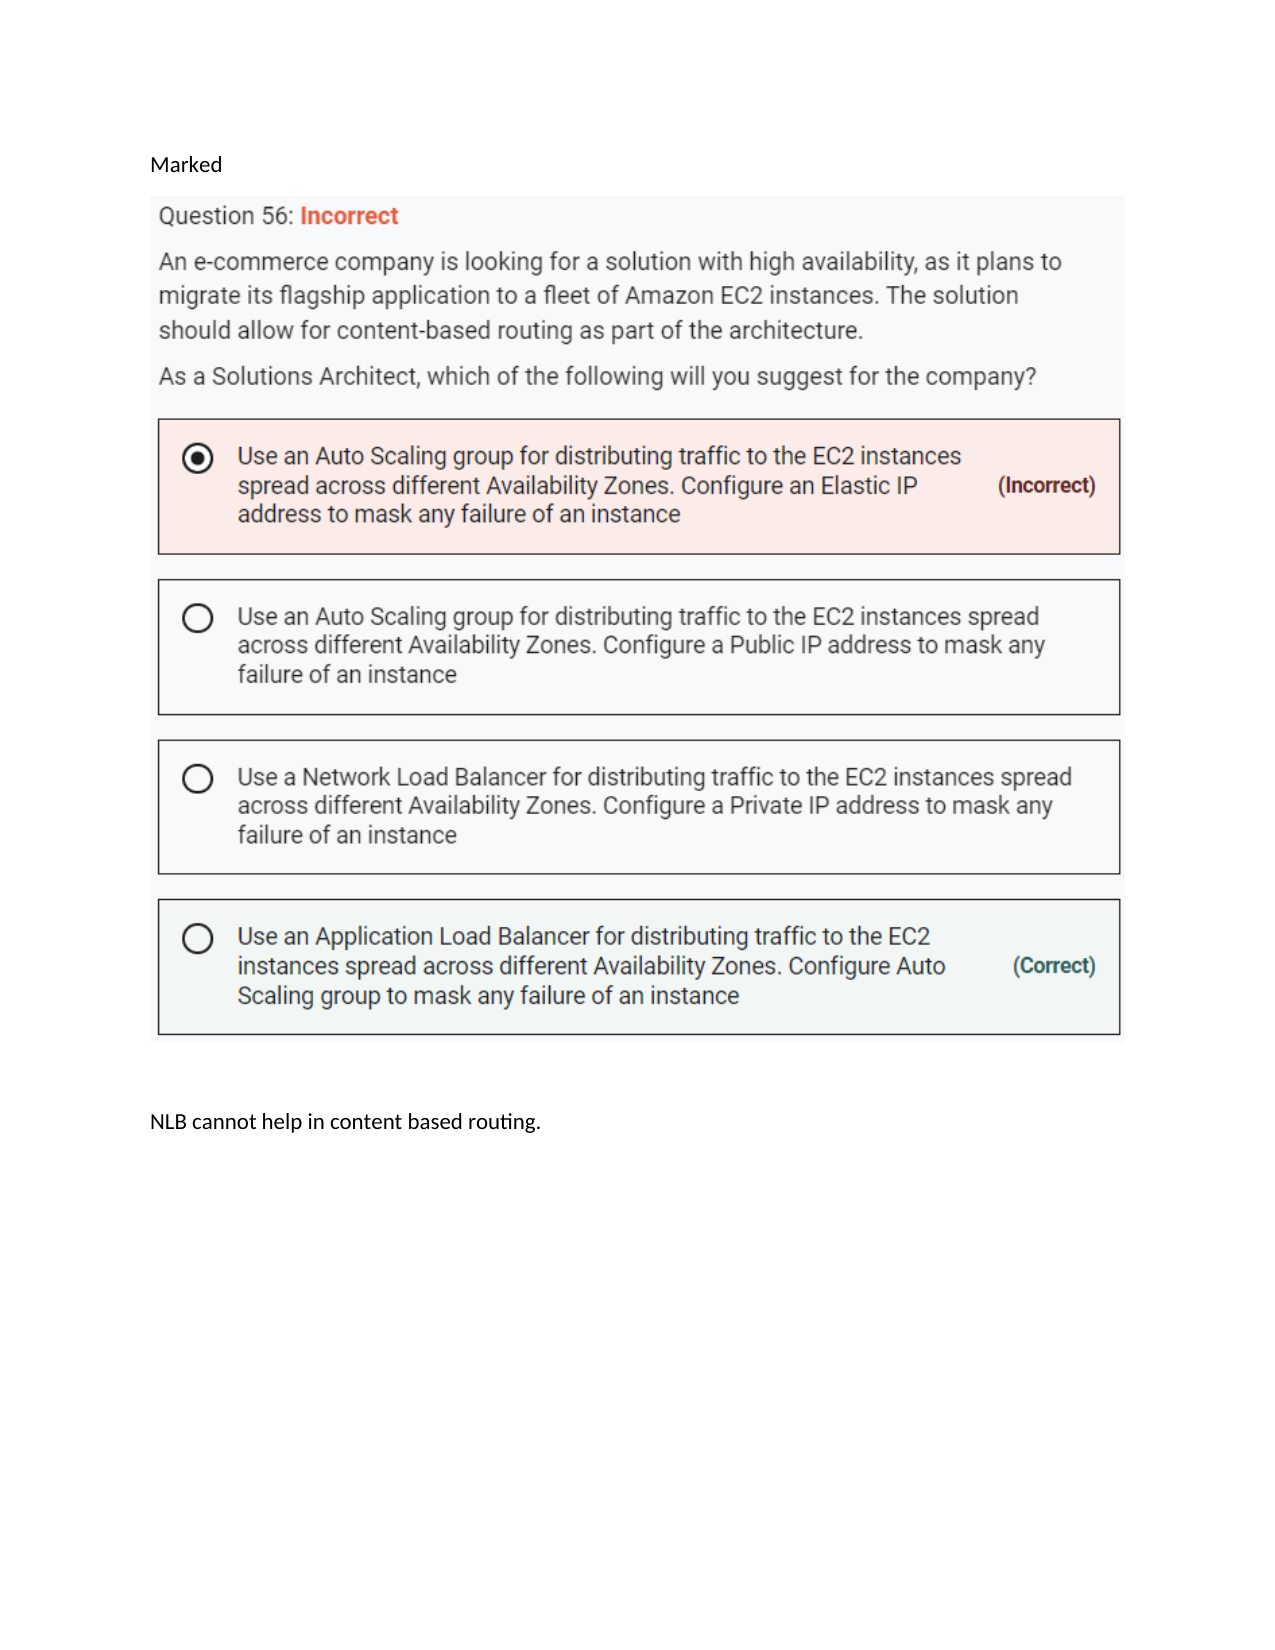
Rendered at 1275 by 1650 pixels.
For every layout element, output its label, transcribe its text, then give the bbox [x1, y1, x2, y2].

picture [150, 196, 1125, 1042]
text Marked [150, 150, 1125, 178]
text NLB cannot help in content based routing. [150, 1107, 1125, 1135]
